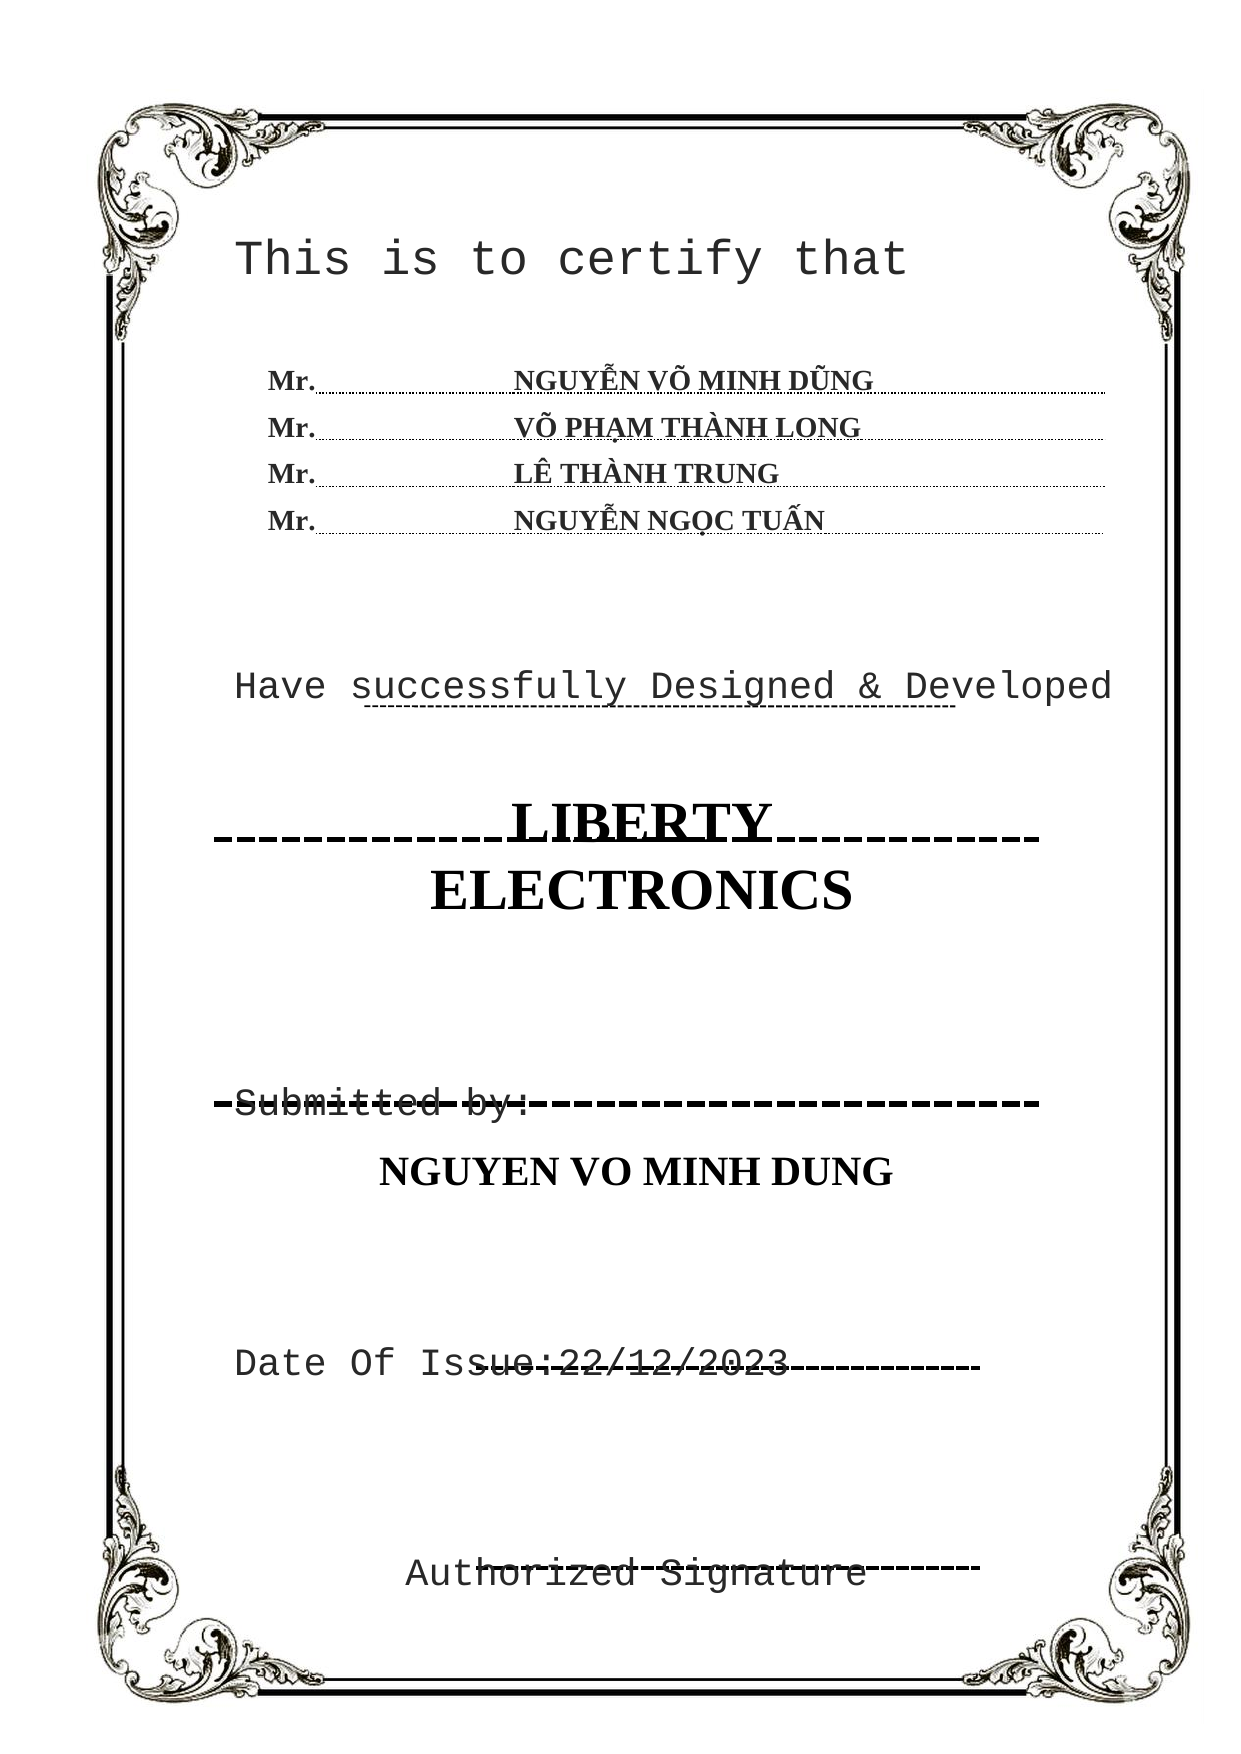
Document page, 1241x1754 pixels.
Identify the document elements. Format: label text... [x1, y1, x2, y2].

text Have successfully Designed & Developed [234, 667, 1152, 710]
text Submitted by: [234, 1084, 1152, 1127]
text NGUYEN VO MINH DUNG [351, 1146, 922, 1194]
text Mr. NGUYỄN NGỌC TUẤN [268, 503, 995, 537]
subtitle LIBERTY ELECTRONICS [357, 788, 928, 922]
text Mr. NGUYỄN VÕ MINH DŨNG Mr. VÕ PHẠM THÀNH LONG Mr. LÊ THÀNH TRUNG [268, 363, 995, 490]
text Date Of Issue:22/12/2023 [234, 1344, 1152, 1387]
picture [86, 89, 1204, 1724]
text This is to certify that [234, 234, 1152, 289]
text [351, 1553, 922, 1597]
